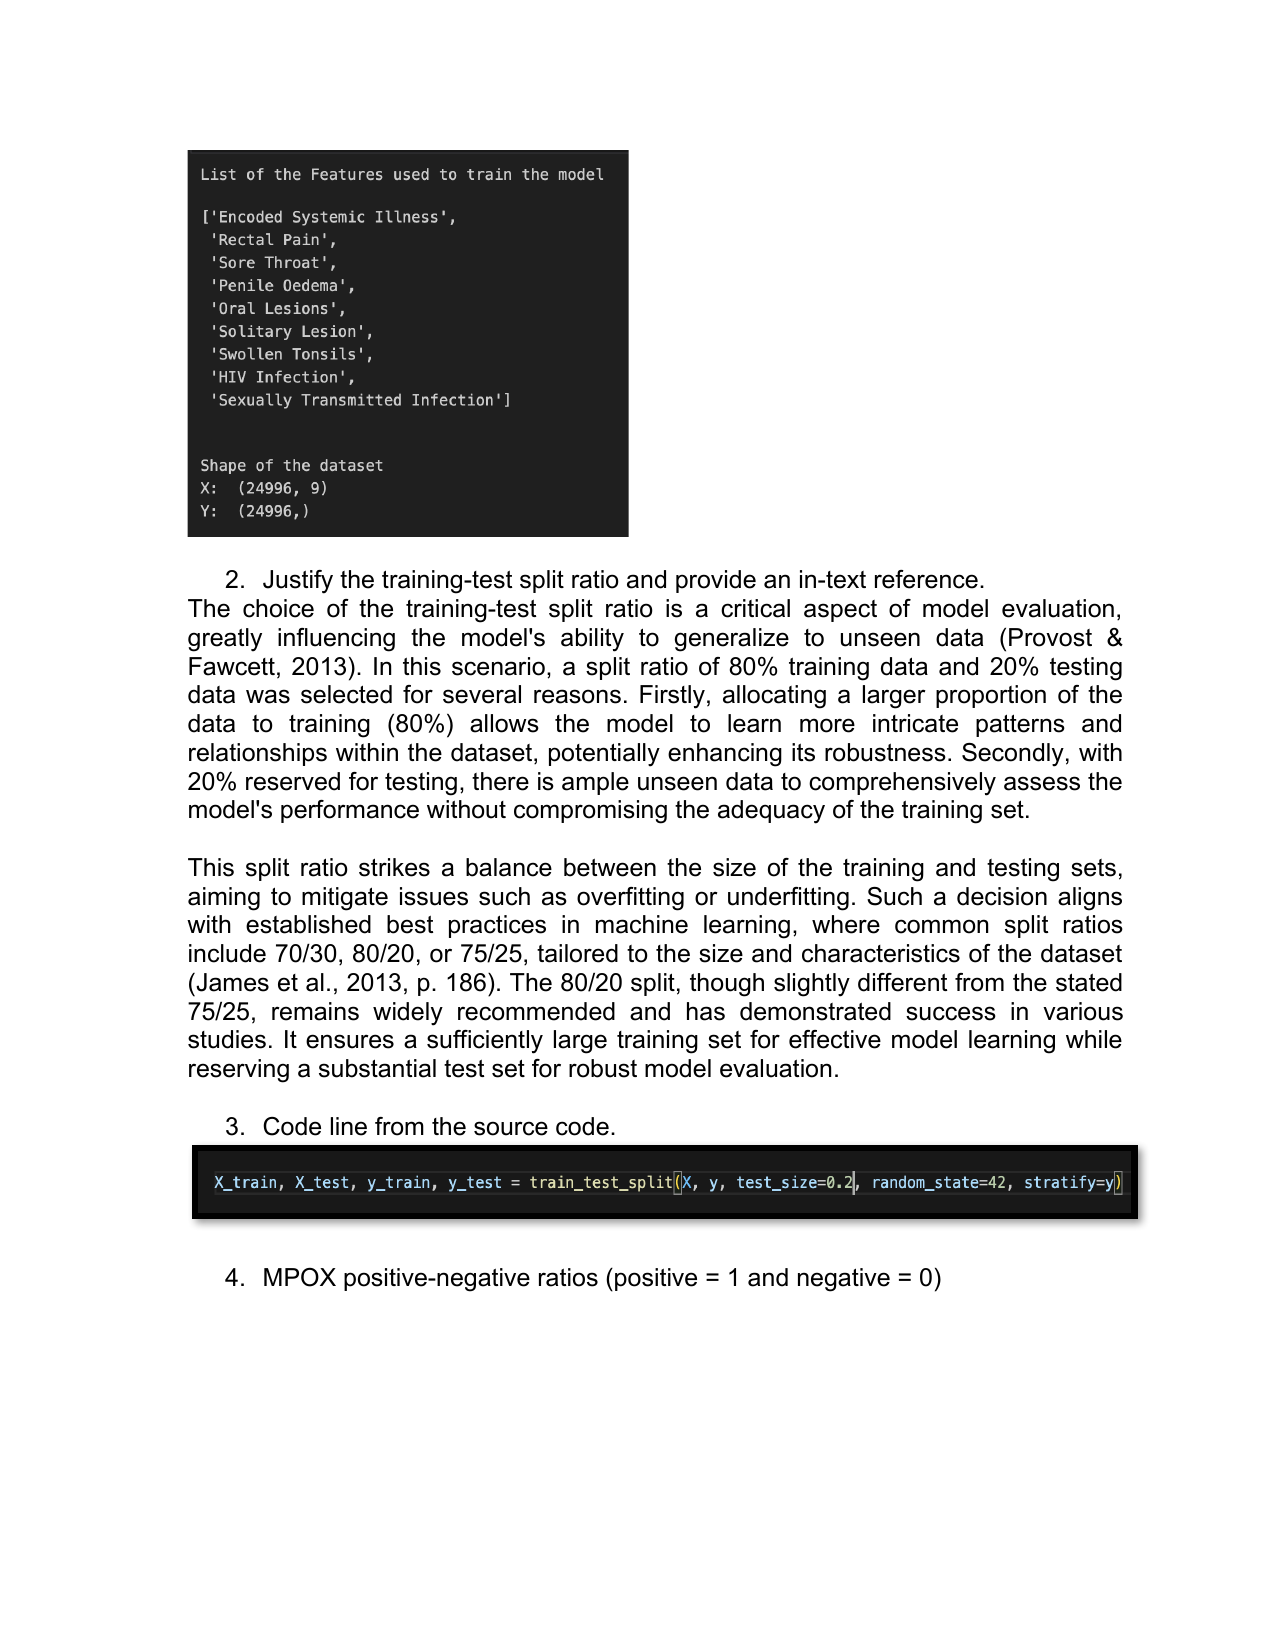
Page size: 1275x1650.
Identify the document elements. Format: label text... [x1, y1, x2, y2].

list Code line from the source code. [225, 1112, 1125, 1141]
picture [198, 1151, 1131, 1213]
list MPOX positive-negative ratios (positive = 1 and negative = 0) [225, 1263, 1125, 1292]
picture [187, 150, 629, 537]
text This split ratio strikes a balance between the size of the training and testing sets, aiming to mitigate issues such as overfitting or underfitting. Such a decision aligns with established best practices in machine learning, where common split ratios include 70/30, 80/20, or 75/25, tailored to the size and characteristics of the dataset (James et al., 2013, p. 186). The 80/20 split, though slightly different from the stated 75/25, remains widely recommended and has demonstrated success in various studies. It ensures a sufficiently large training set for effective model learning while reserving a substantial test set for robust model evaluation. [187, 853, 1125, 1083]
text The choice of the training-test split ratio is a critical aspect of model evaluation, greatly influencing the model's ability to generalize to unseen data (Provost & Fawcett, 2013). In this scenario, a split ratio of 80% training data and 20% testing data was selected for several reasons. Firstly, allocating a larger proportion of the data to training (80%) allows the model to learn more intricate patterns and relationships within the dataset, potentially enhancing its robustness. Secondly, with 20% reserved for testing, there is ample unseen data to comprehensively assess the model's performance without compromising the adequacy of the training set. [187, 594, 1125, 824]
list Justify the training-test split ratio and provide an in-text reference. [225, 566, 1125, 594]
